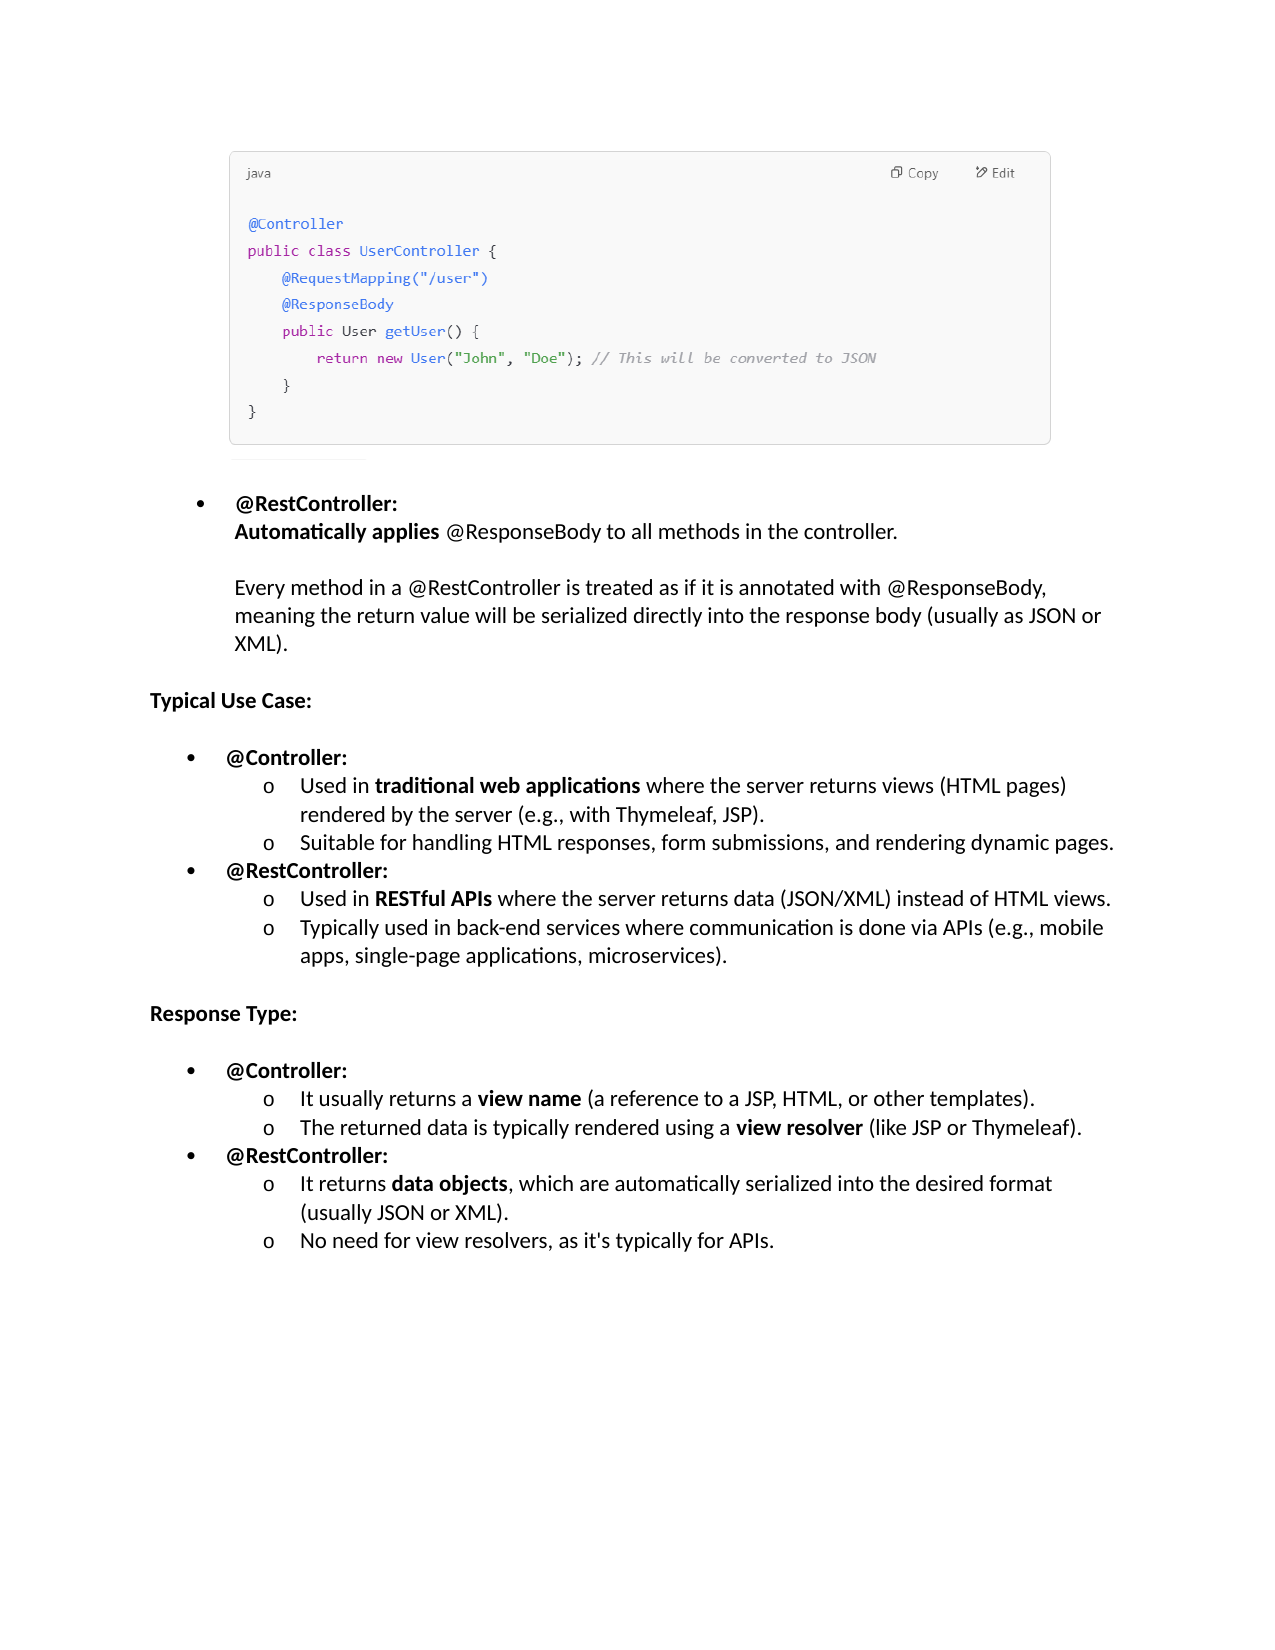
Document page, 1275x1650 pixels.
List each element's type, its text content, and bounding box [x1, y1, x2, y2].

list The returned data is typically rendered using a view resolver (like JSP or Thymeleaf). [262, 1113, 1125, 1141]
text Response Type: [150, 999, 1125, 1027]
list Suitable for handling HTML responses, form submissions, and rendering dynamic pages. [262, 828, 1125, 857]
list Automatically applies @ResponseBody to all methods in the controller. [234, 517, 1125, 545]
list @Controller: [187, 743, 1125, 771]
list Used in traditional web applications where the server returns views (HTML pages) rendered by the server (e.g., with Thymeleaf, JSP). [262, 771, 1125, 828]
list Every method in a @RestController is treated as if it is annotated with @ResponseBody, meaning the return value will be serialized directly into the response body (usually as JSON or XML). [234, 573, 1125, 657]
list Typically used in back-end services where communication is done via APIs (e.g., mobile apps, single-page applications, microservices). [262, 913, 1125, 970]
list @Controller: [187, 1056, 1125, 1084]
list It usually returns a view name (a reference to a JSP, HTML, or other templates). [262, 1084, 1125, 1113]
list @RestController: [187, 857, 1125, 884]
list It returns data objects, which are automatically serialized into the desired format (usually JSON or XML). [262, 1169, 1125, 1226]
list @RestController: [187, 1141, 1125, 1169]
list Used in RESTful APIs where the server returns data (JSON/XML) instead of HTML views. [262, 884, 1125, 913]
text Typical Use Case: [150, 686, 1125, 714]
list @RestController: [197, 489, 1125, 517]
picture [150, 150, 1125, 460]
list No need for view resolvers, as it's typically for APIs. [262, 1226, 1125, 1254]
